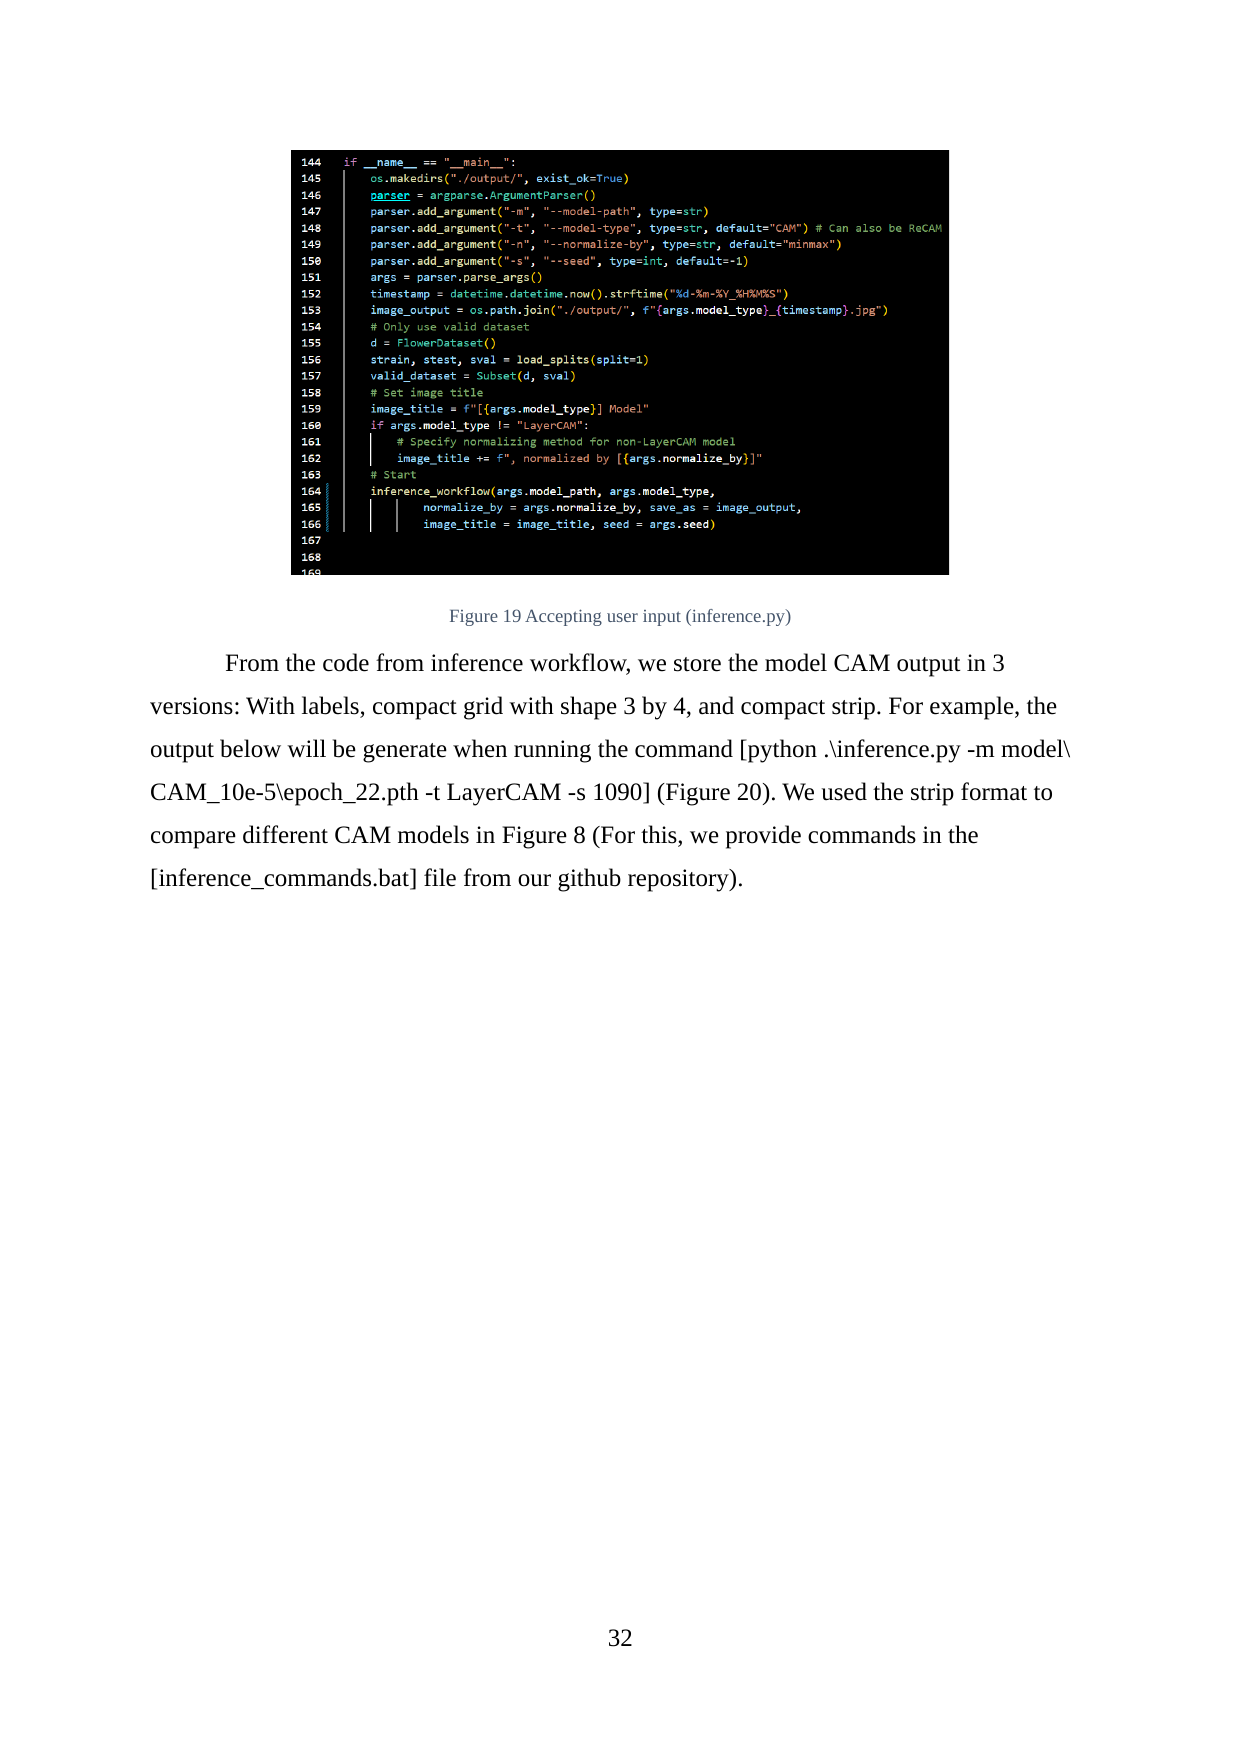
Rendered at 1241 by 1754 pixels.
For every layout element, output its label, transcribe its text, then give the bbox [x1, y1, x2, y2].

picture [291, 150, 950, 575]
text From the code from inference workflow, we store the model CAM output in 3 versions: With labels, compact grid with shape 3 by 4, and compact strip. For example, the output below will be generate when running the command [python .\inference.py -m model\CAM_10e-5\epoch_22.pth -t LayerCAM -s 1090] (Figure 20). We used the strip format to compare different CAM models in Figure 8 (For this, we provide commands in the [inference_commands.bat] file from our github repository). [150, 648, 1090, 892]
text Figure 19 Accepting user input (inference.py) [150, 605, 1090, 627]
